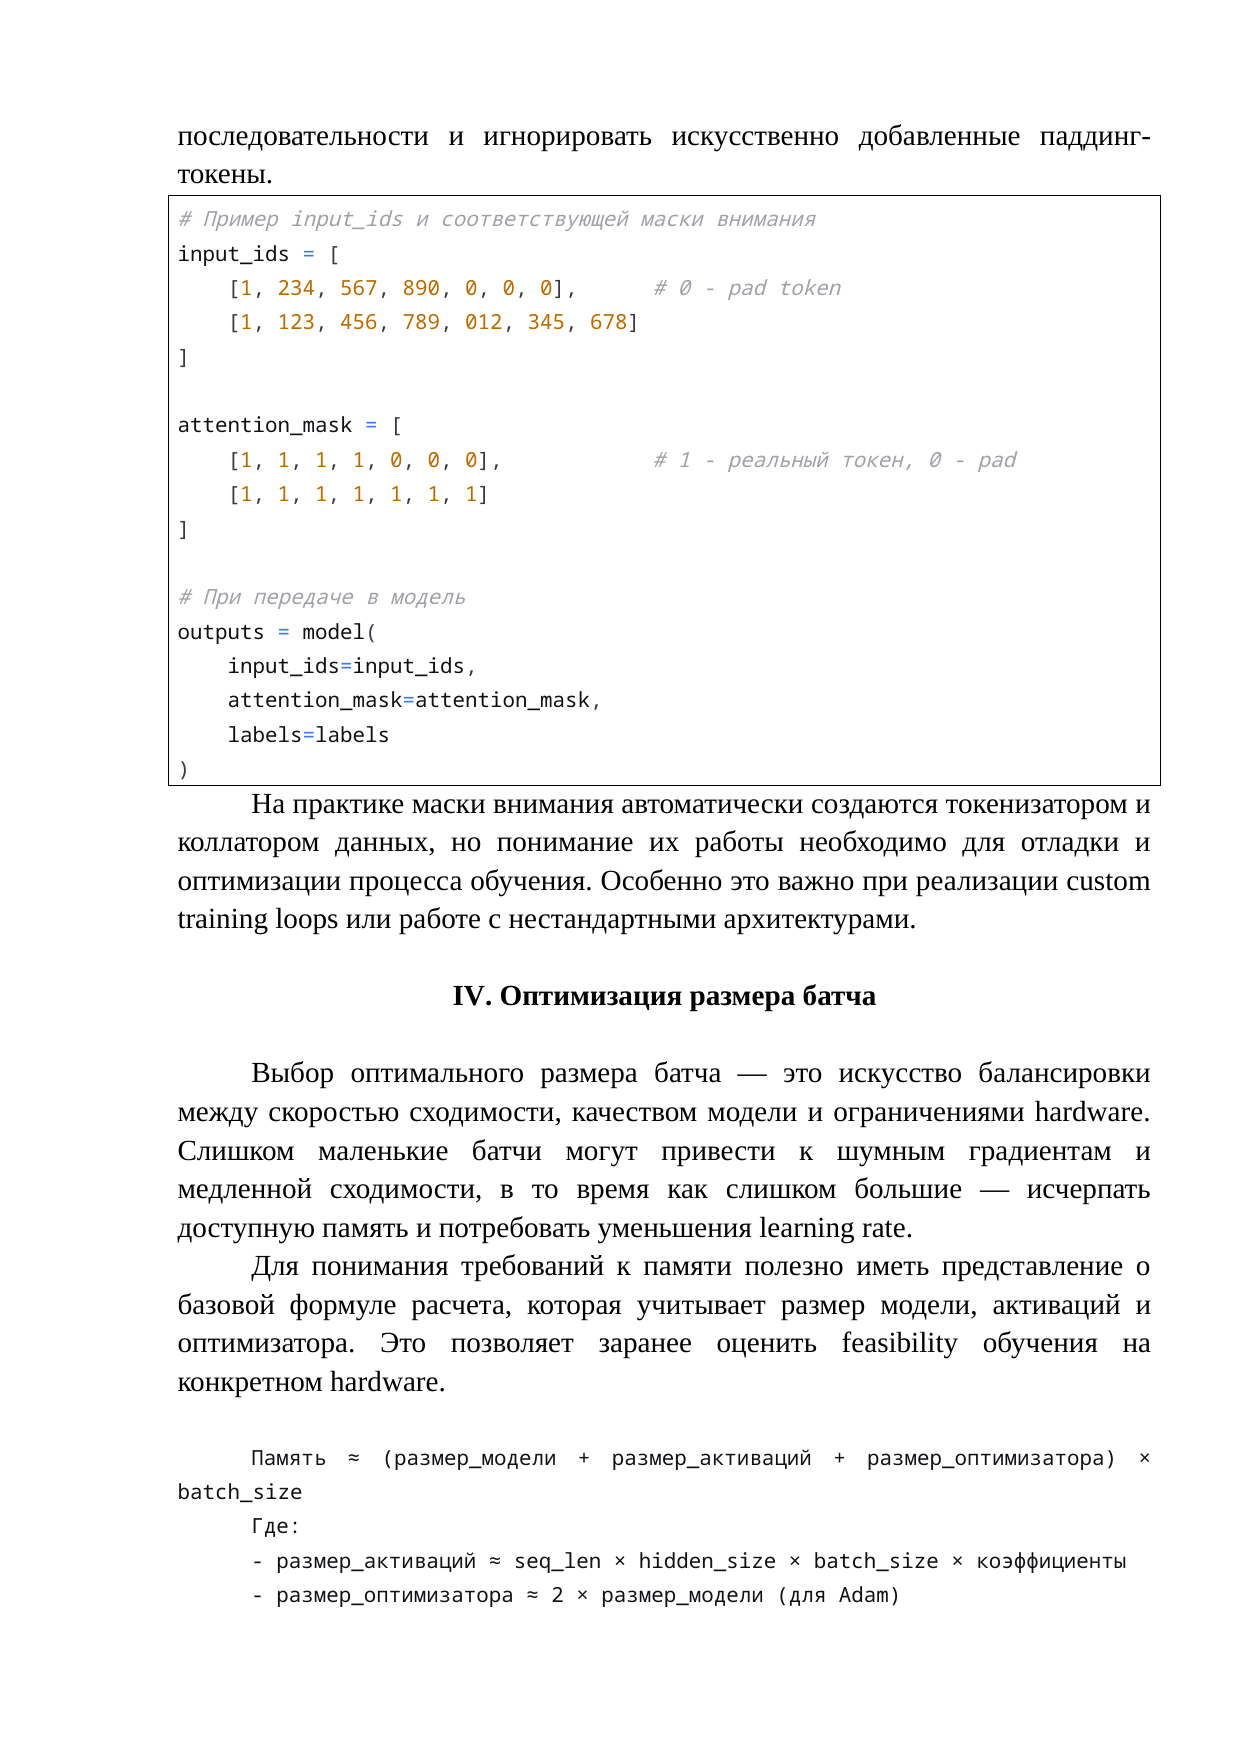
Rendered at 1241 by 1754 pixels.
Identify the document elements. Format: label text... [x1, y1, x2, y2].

text # Пример input_ids и соответствующей маски внимания [169, 196, 1160, 233]
text [1, 1, 1, 1, 1, 1, 1] [177, 473, 1152, 508]
text - размер_оптимизатора ≈ 2 × размер_модели (для Adam) [177, 1574, 1152, 1609]
text attention_mask=attention_mask, [177, 679, 1152, 714]
text ] [177, 336, 1152, 370]
text Где: [177, 1506, 1152, 1540]
text # При передаче в модель [177, 576, 1152, 611]
text [1, 1, 1, 1, 0, 0, 0], # 1 - реальный токен, 0 - pad [177, 439, 1152, 473]
text input_ids = [ [177, 233, 1152, 267]
text [1, 123, 456, 789, 012, 345, 678] [177, 301, 1152, 336]
text Выбор оптимального размера батча — это искусство балансировки между скоростью сходимости, качеством модели и ограничениями hardware. Слишком маленькие батчи могут привести к шумным градиентам и медленной сходимости, в то время как слишком большие — исчерпать доступную память и потребовать уменьшения learning rate. [177, 1056, 1152, 1243]
text Память ≈ (размер_модели + размер_активаций + размер_оптимизатора) × batch_size [177, 1437, 1152, 1506]
text ) [169, 745, 1160, 785]
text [177, 118, 1152, 190]
text - размер_активаций ≈ seq_len × hidden_size × batch_size × коэффициенты [177, 1540, 1152, 1574]
text labels=labels [177, 714, 1152, 745]
text Для понимания требований к памяти полезно иметь представление о базовой формуле расчета, которая учитывает размер модели, активаций и оптимизатора. Это позволяет заранее оценить feasibility обучения на конкретном hardware. [177, 1248, 1152, 1397]
text IV. Оптимизация размера батча [177, 978, 1152, 1012]
text На практике маски внимания автоматически создаются токенизатором и коллатором данных, но понимание их работы необходимо для отладки и оптимизации процесса обучения. Особенно это важно при реализации custom training loops или работе с нестандартными архитектурами. [177, 786, 1152, 935]
text attention_mask = [ [177, 404, 1152, 439]
text [1, 234, 567, 890, 0, 0, 0], # 0 - pad token [177, 267, 1152, 301]
text ] [177, 508, 1152, 542]
text input_ids=input_ids, [177, 645, 1152, 679]
text outputs = model( [177, 611, 1152, 645]
